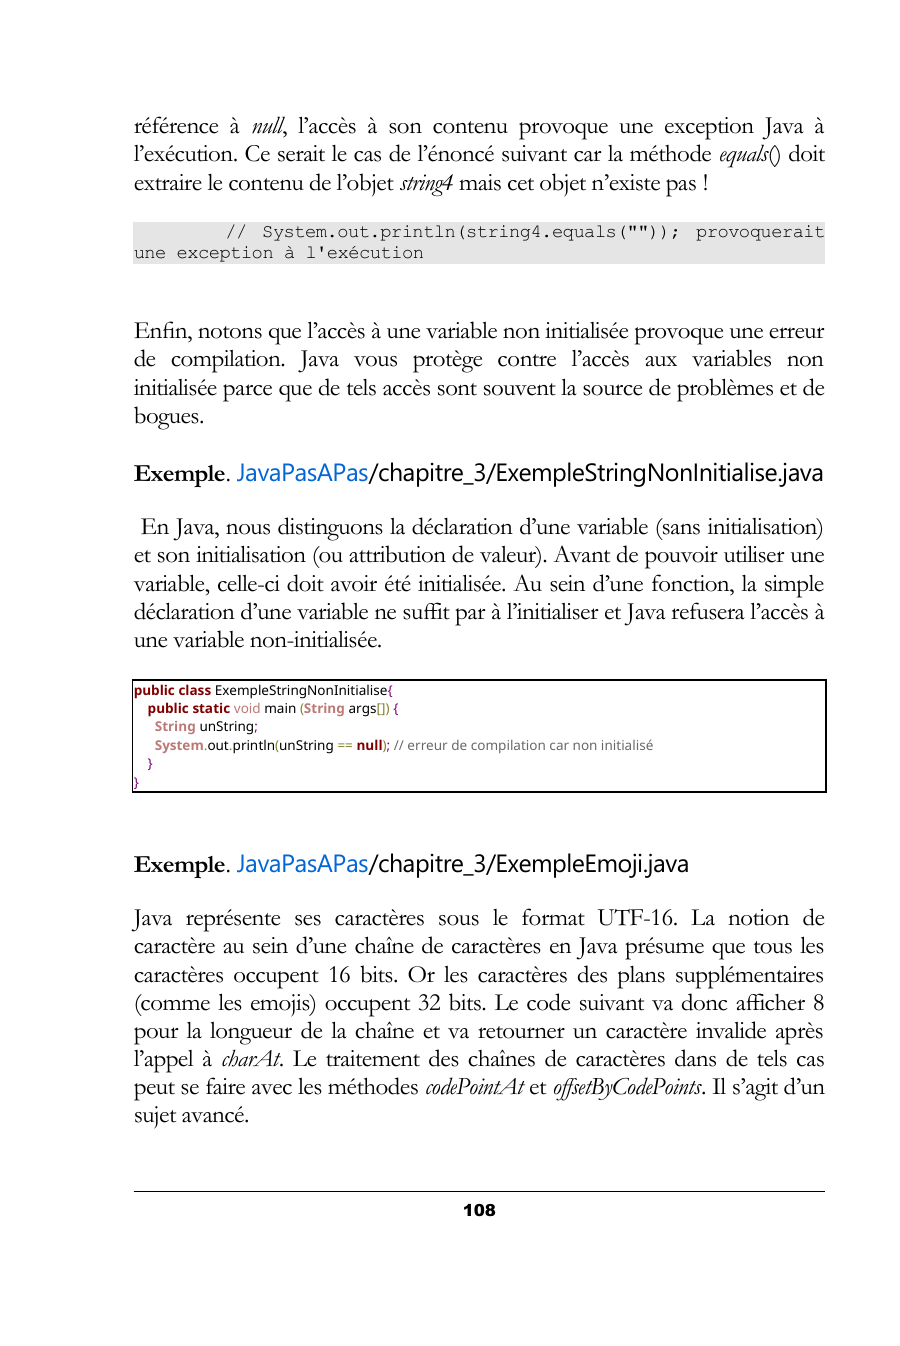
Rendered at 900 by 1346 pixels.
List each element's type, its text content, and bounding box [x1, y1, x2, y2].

text System.out.println(unString == null); // erreur de compilation car non initialisé [133, 736, 825, 754]
text public class ExempleStringNonInitialise{ [133, 681, 825, 699]
text Enfin, notons que l’accès à une variable non initialisée provoque une erreur de compilation. Java vous protège contre l’accès aux variables non initialisée parce que de tels accès sont souvent la source de problèmes et de bogues. [133, 317, 825, 430]
text En Java, nous distinguons la déclaration d’une variable (sans initialisation) et son initialisation (ou attribution de valeur). Avant de pouvoir utiliser une variable, celle-ci doit avoir été initialisée. Au sein d’une fonction, la simple déclaration d’une variable ne suffit par à l’initialiser et Java refusera l’accès à une variable non-initialisée. [133, 513, 825, 654]
text // System.out.println(string4.equals("")); provoquerait une exception à l'exécution [133, 222, 825, 264]
text Exemple. JavaPasAPas/chapitre_3/ExempleEmoji.java [133, 846, 825, 879]
text String unString; [133, 717, 825, 736]
text public static void main (String args[]) { [133, 699, 825, 717]
text Exemple. JavaPasAPas/chapitre_3/ExempleStringNonInitialise.java [133, 455, 825, 488]
text } [133, 754, 825, 771]
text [133, 112, 825, 197]
text } [133, 771, 825, 791]
text Java représente ses caractères sous le format UTF-16. La notion de caractère au sein d’une chaîne de caractères en Java présume que tous les caractères occupent 16 bits. Or les caractères des plans supplémentaires (comme les emojis) occupent 32 bits. Le code suivant va donc afficher 8 pour la longueur de la chaîne et va retourner un caractère invalide après l’appel à charAt. Le traitement des chaînes de caractères dans de tels cas peut se faire avec les méthodes codePointAt et offsetByCodePoints. Il s’agit d’un sujet avancé. [133, 904, 825, 1129]
